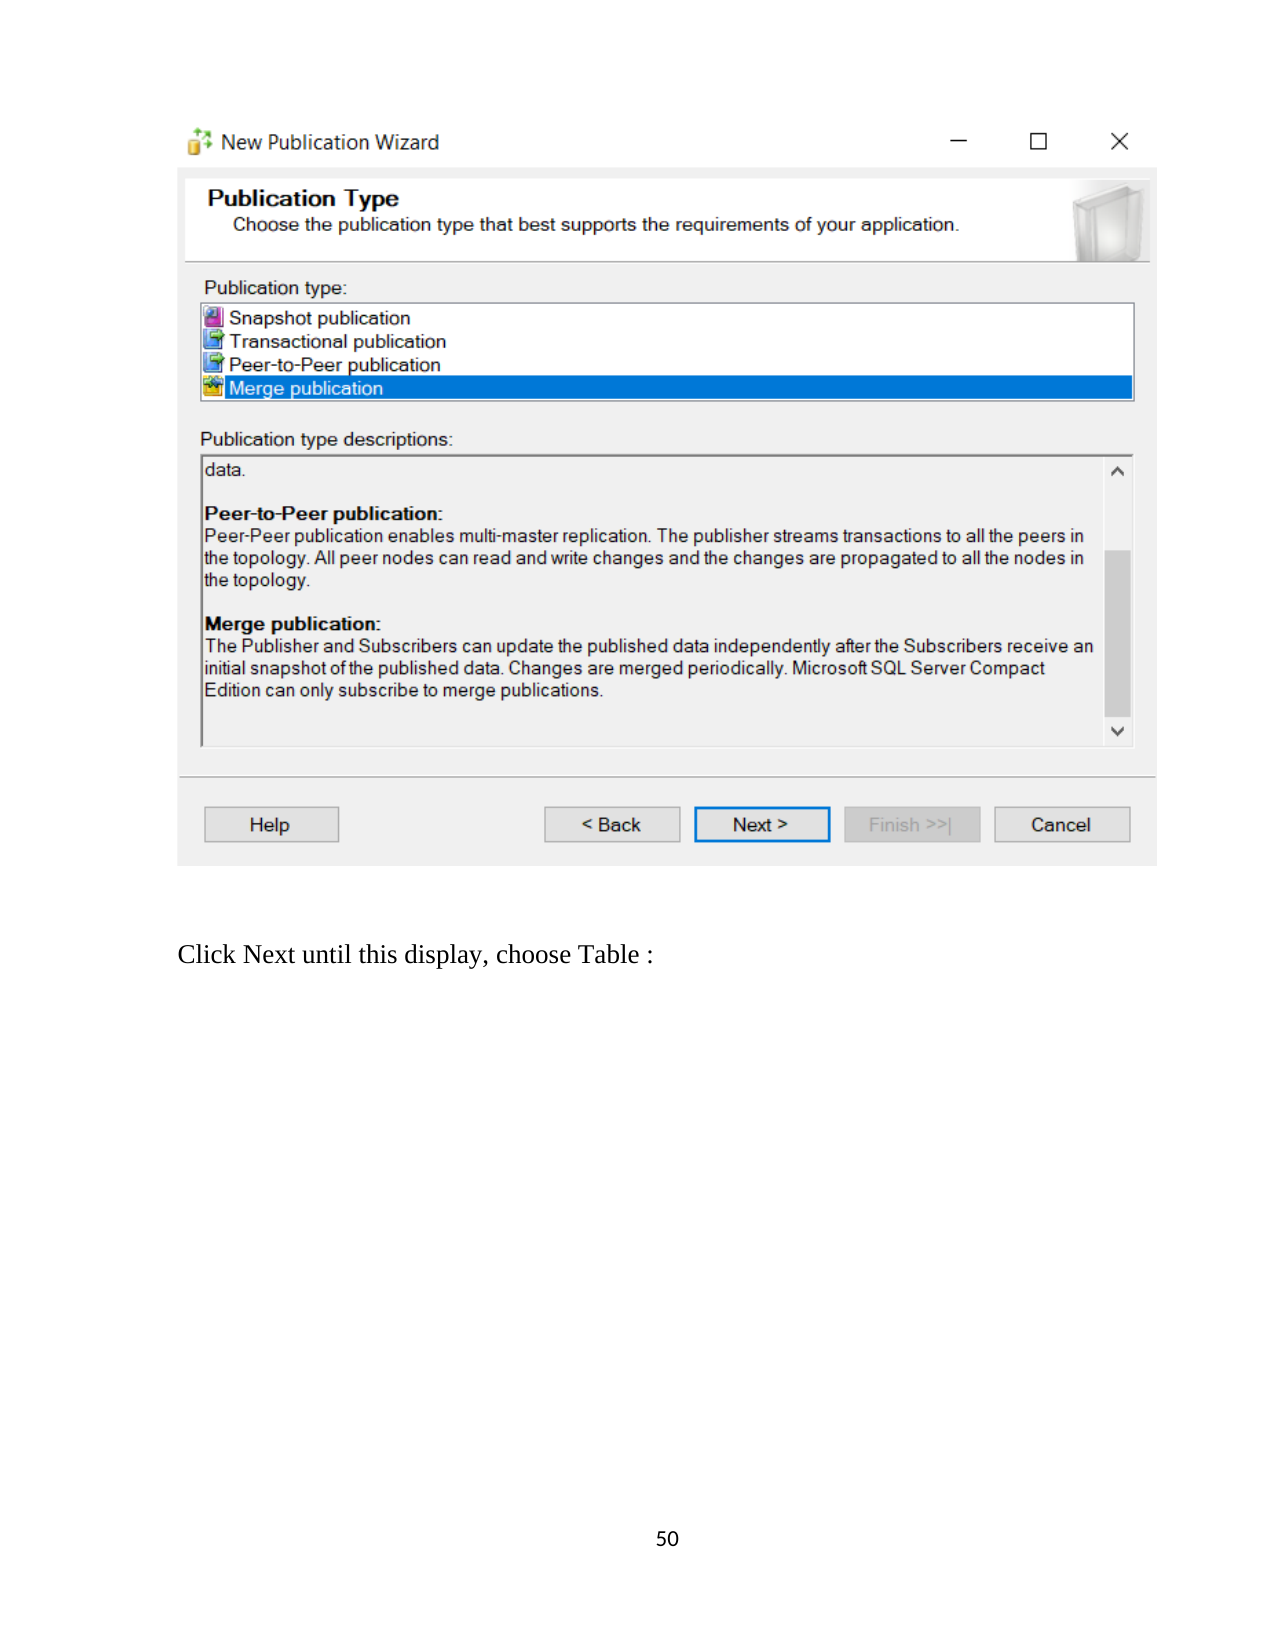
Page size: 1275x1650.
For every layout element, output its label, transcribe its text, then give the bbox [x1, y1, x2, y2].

picture [177, 118, 1157, 866]
text Click Next until this display, choose Table : [177, 938, 1157, 970]
